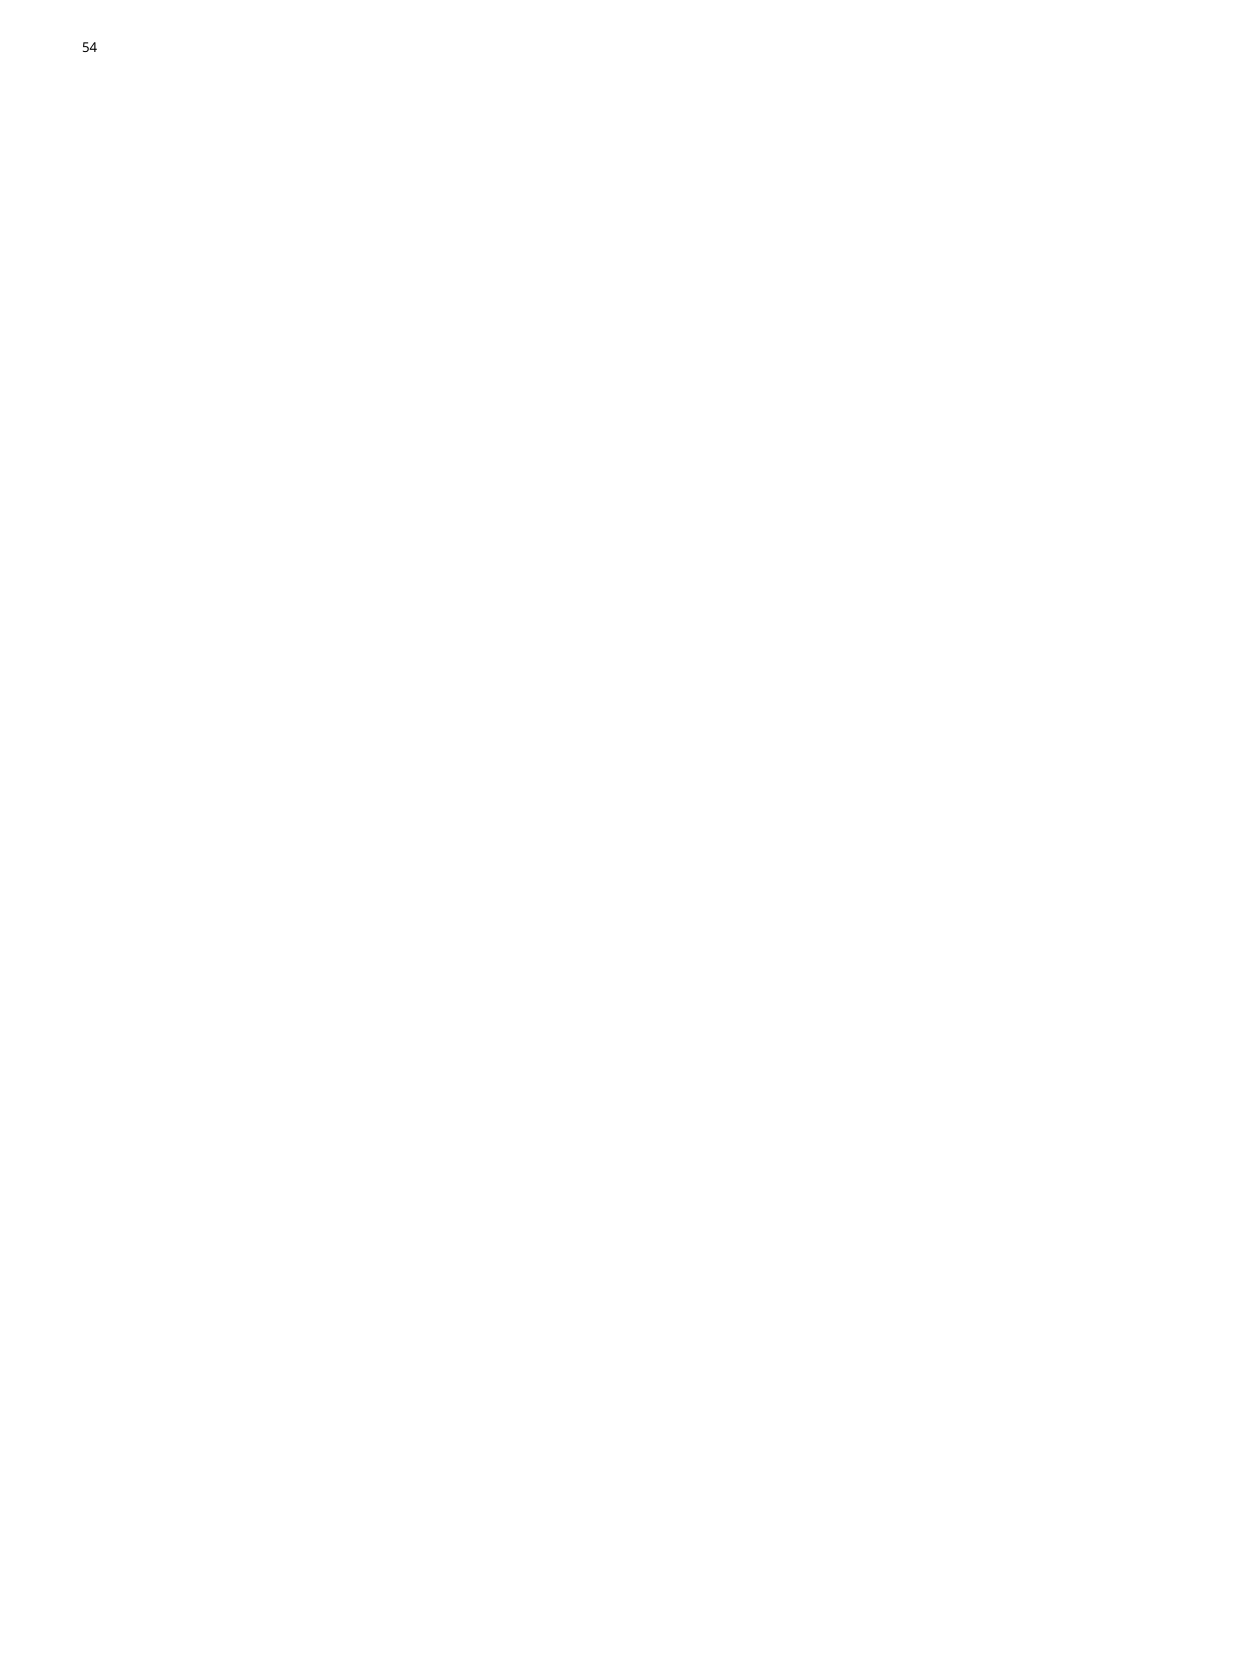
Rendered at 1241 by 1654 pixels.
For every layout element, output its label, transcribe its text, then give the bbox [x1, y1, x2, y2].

text 54 [82, 35, 1169, 57]
